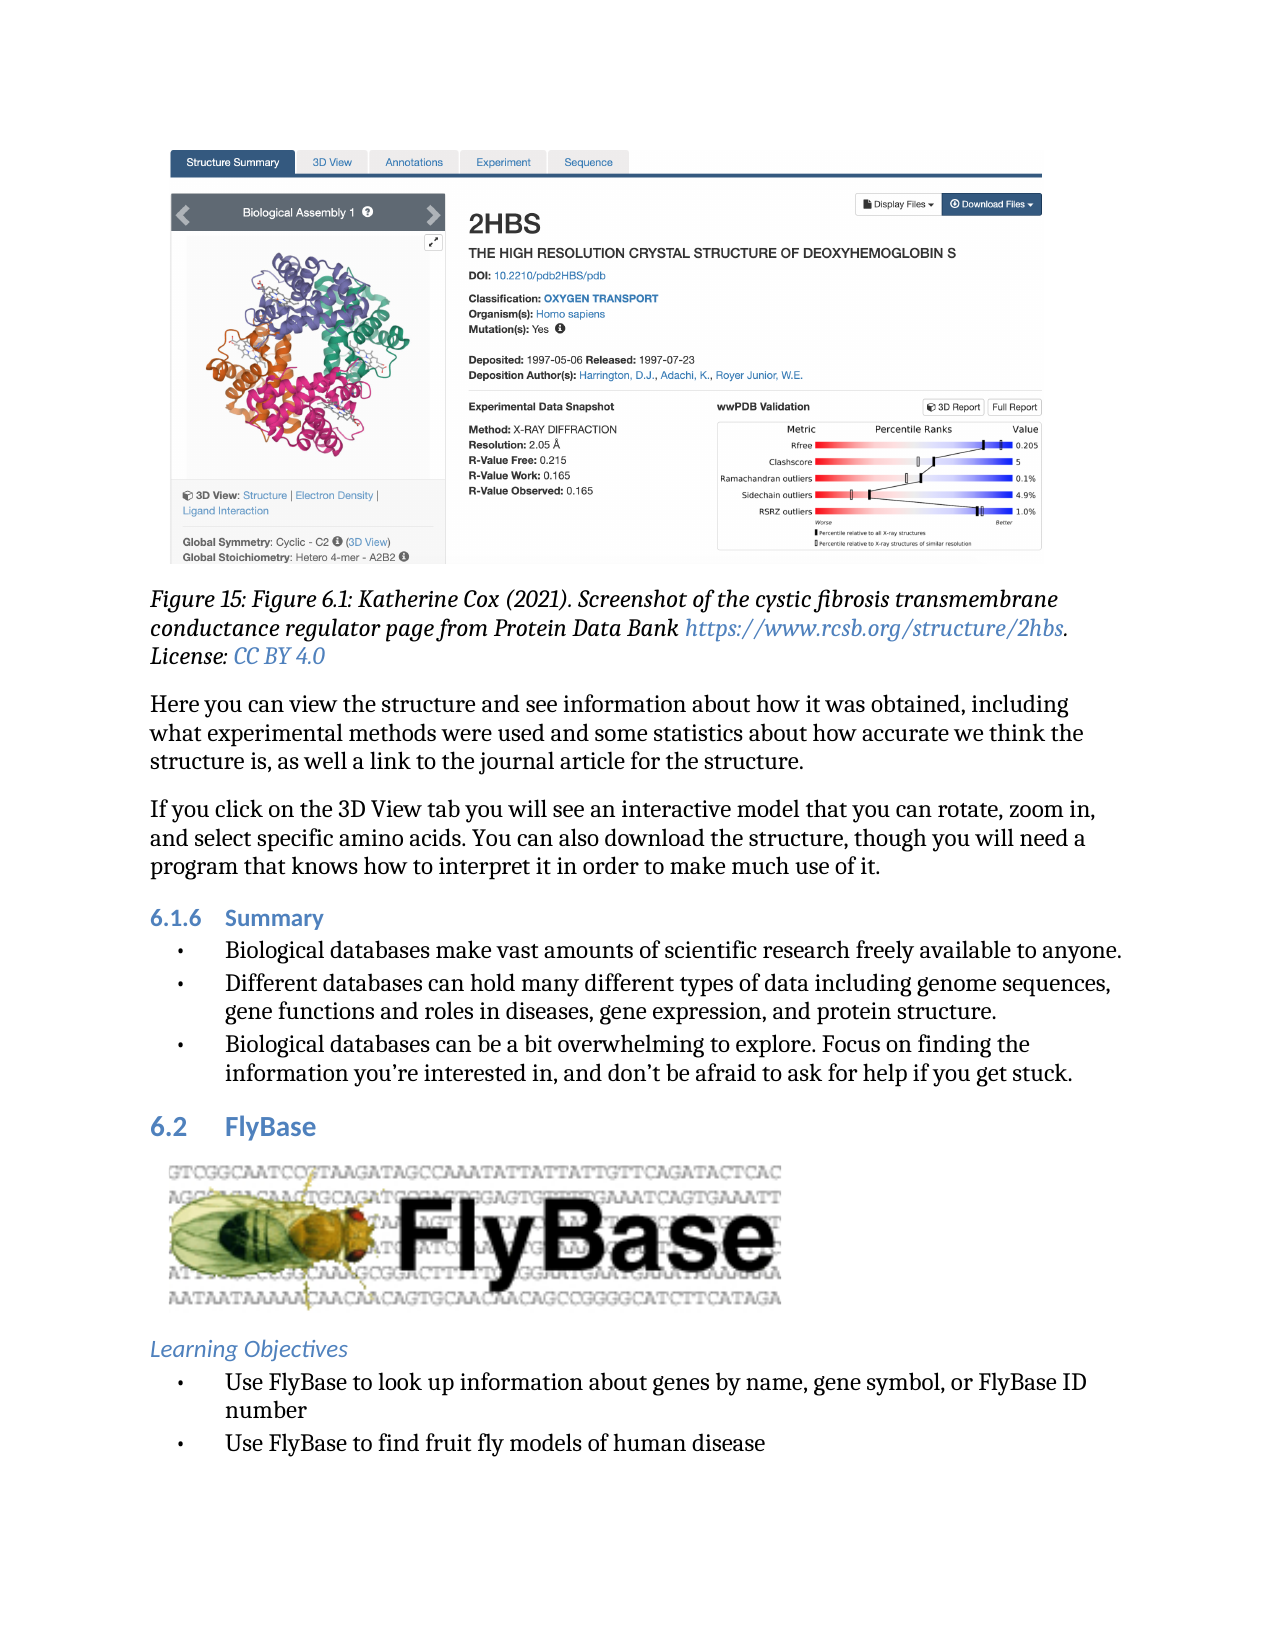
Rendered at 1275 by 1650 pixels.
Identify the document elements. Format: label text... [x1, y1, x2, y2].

list Biological databases make vast amounts of scientific research freely available to anyone. [175, 936, 1125, 965]
picture [168, 1162, 782, 1313]
list Use FlyBase to find fruit fly models of human disease [175, 1429, 1125, 1458]
subtitle Learning Objectives [150, 1333, 1125, 1364]
list Different databases can hold many different types of data including genome sequences, gene functions and roles in diseases, gene expression, and protein structure. [175, 968, 1125, 1026]
text If you click on the 3D View tab you will see an interactive model that you can rotate, zoom in, and select specific amino acids. You can also download the structure, though you will need a program that knows how to interpret it in order to make much use of it. [150, 795, 1125, 881]
subtitle 6.2 FlyBase [150, 1108, 1125, 1144]
subtitle 6.1.6 Summary [150, 902, 1125, 932]
list Biological databases can be a bit overwhelming to explore. Focus on finding the information you’re interested in, and don’t be afraid to ask for help if you get stuck. [175, 1030, 1125, 1087]
text Here you can view the structure and see information about how it was obtained, including what experimental methods were used and some statistics about how accurate we think the structure is, as well a link to the journal article for the structure. [150, 690, 1125, 776]
picture [168, 150, 1044, 564]
list Use FlyBase to look up information about genes by name, gene symbol, or FlyBase ID number [175, 1368, 1125, 1425]
